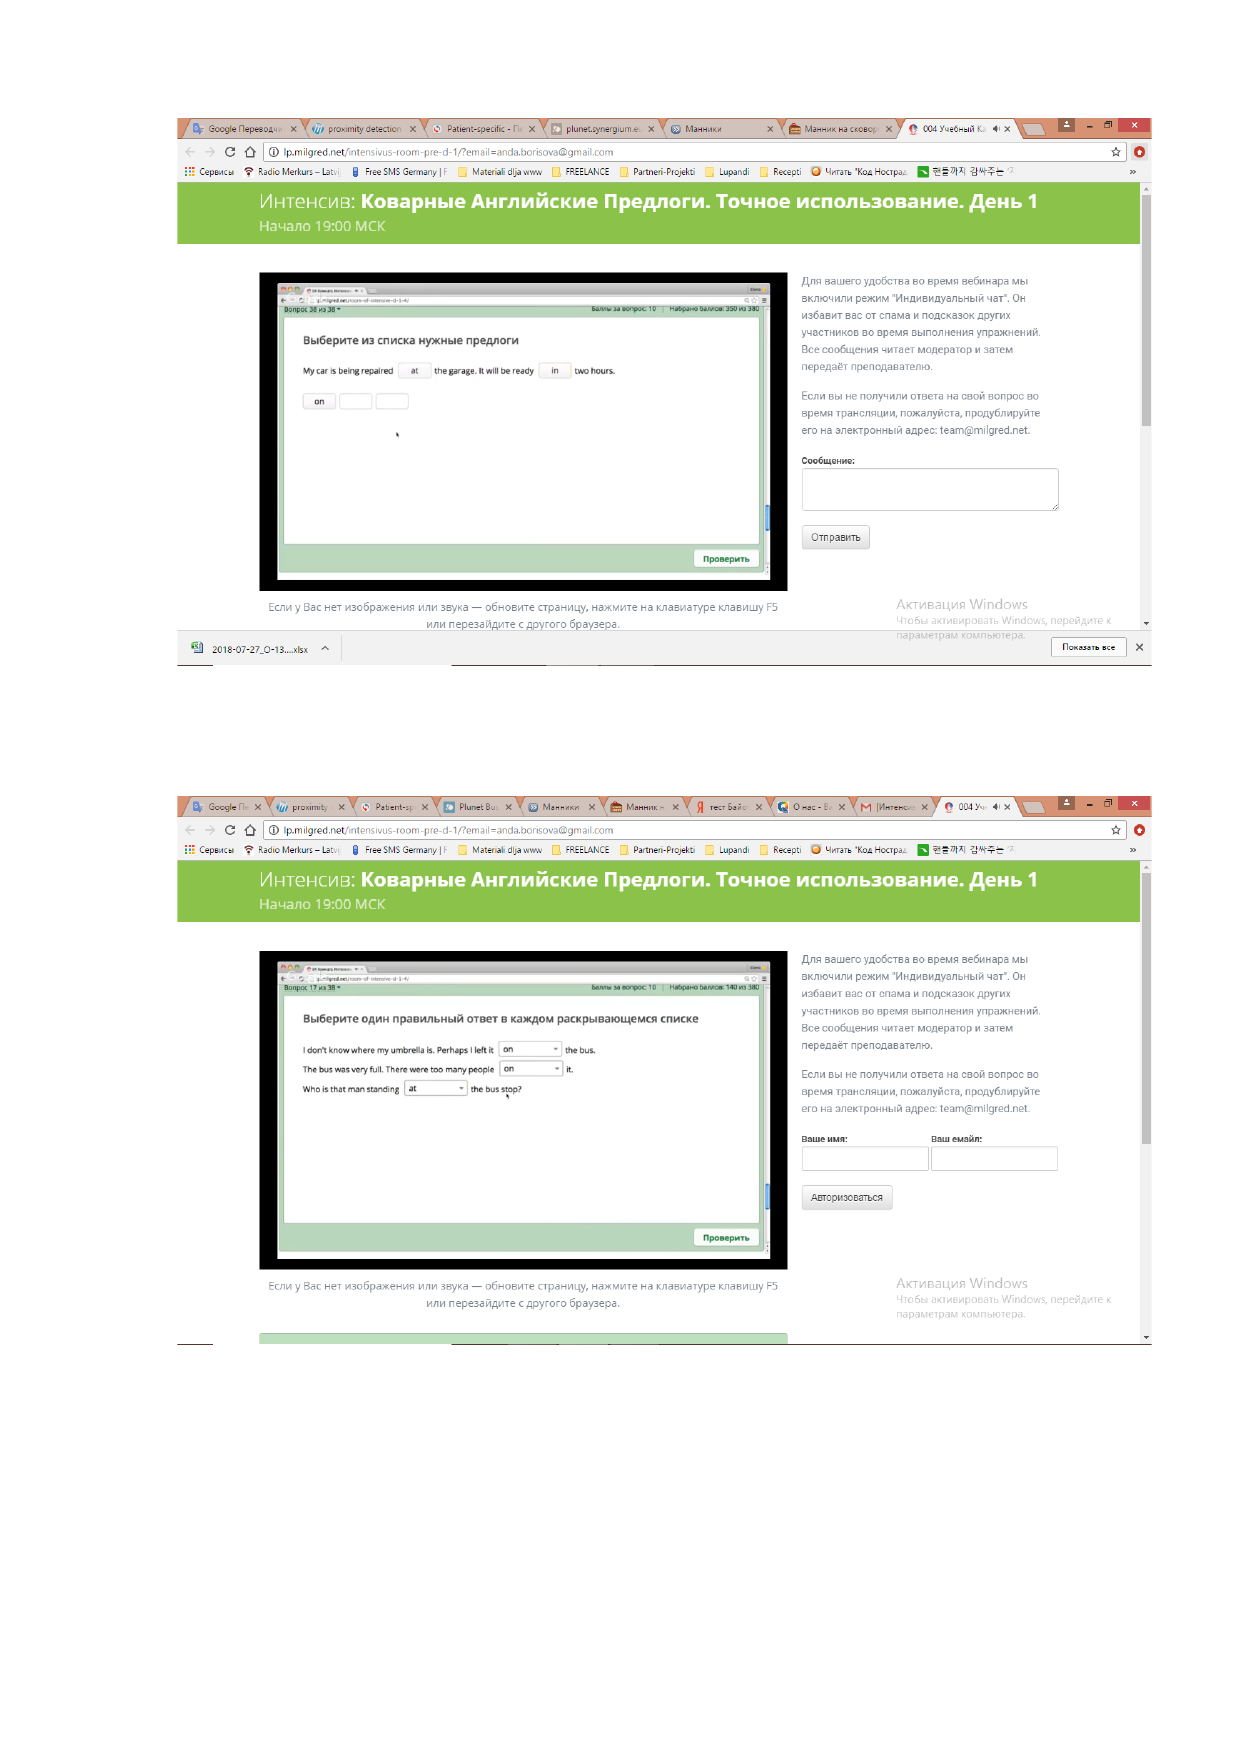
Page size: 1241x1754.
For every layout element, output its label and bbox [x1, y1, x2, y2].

picture [177, 118, 1152, 666]
picture [177, 796, 1152, 1345]
